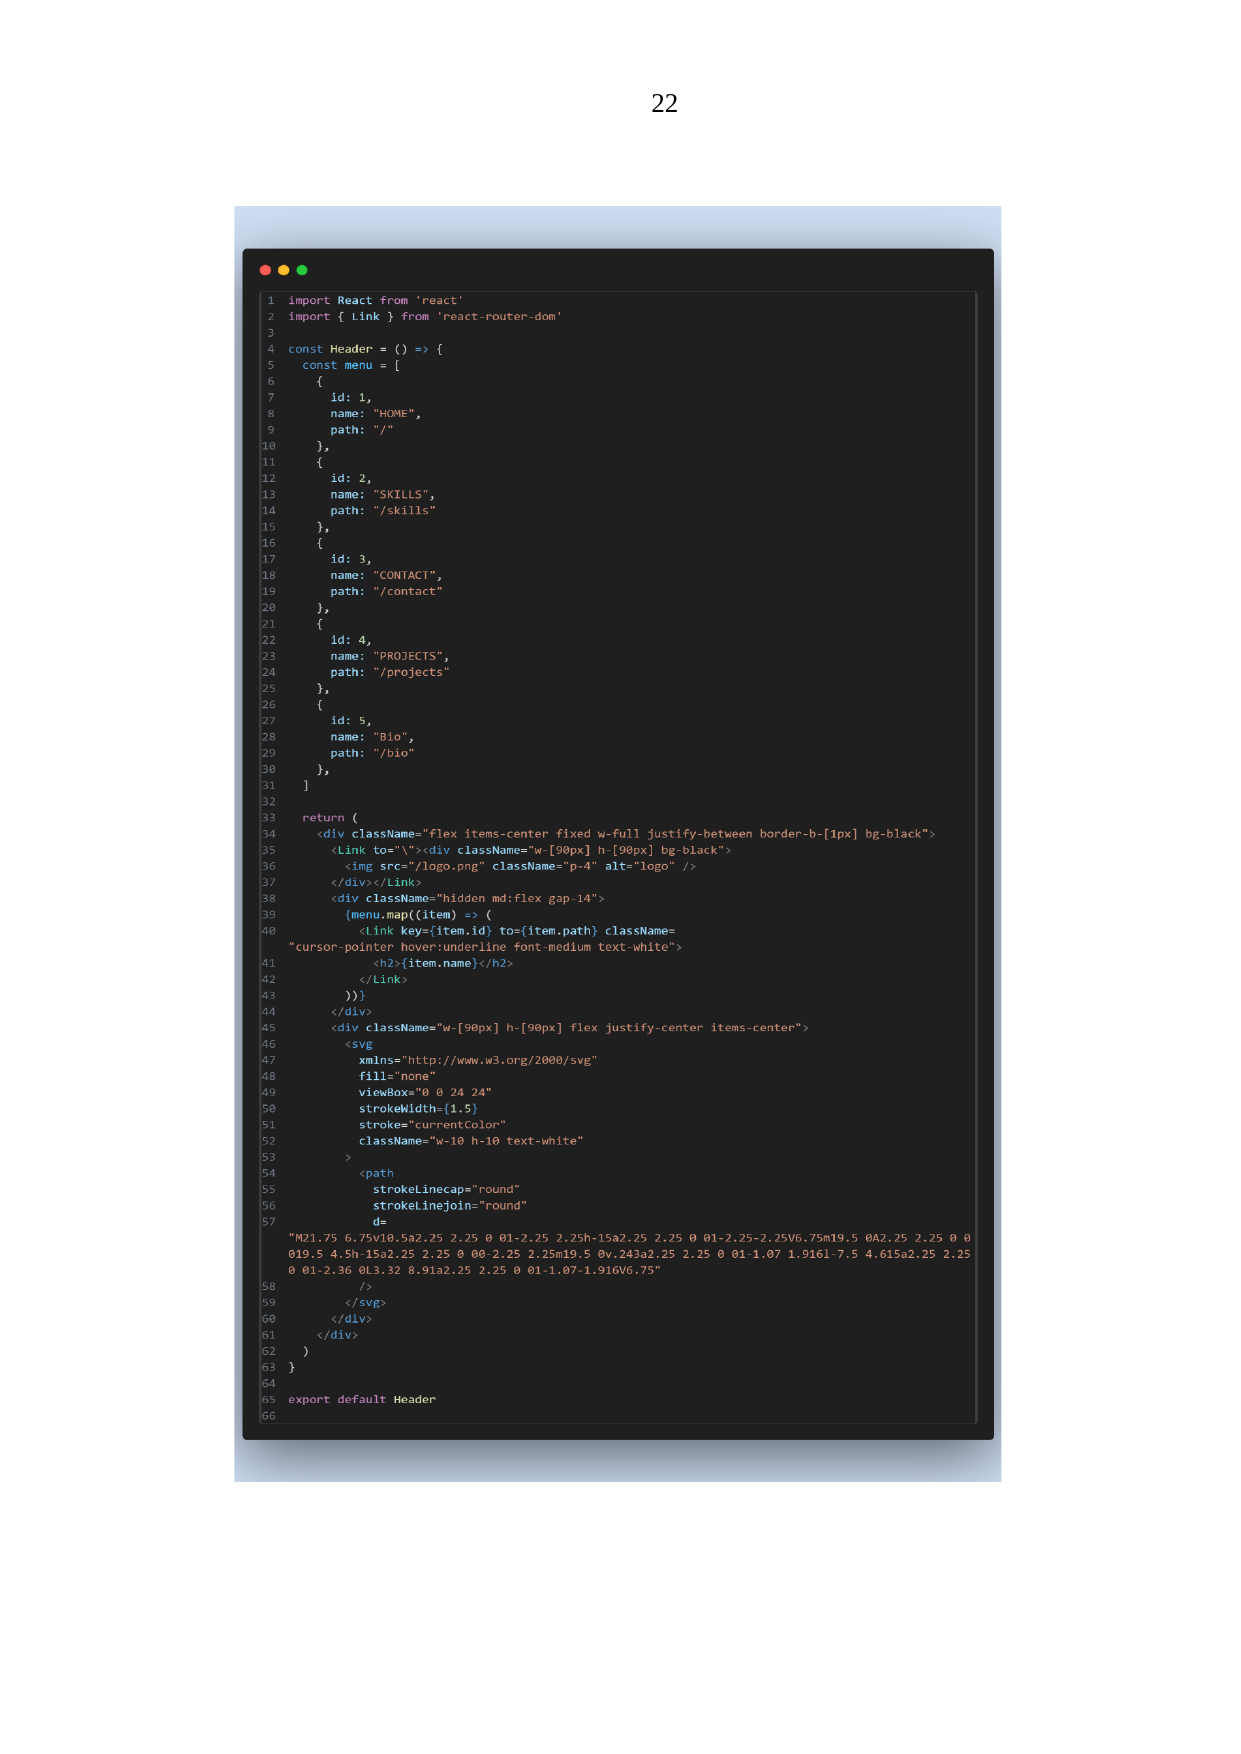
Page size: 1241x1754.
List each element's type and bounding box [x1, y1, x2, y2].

picture [234, 206, 1002, 1482]
